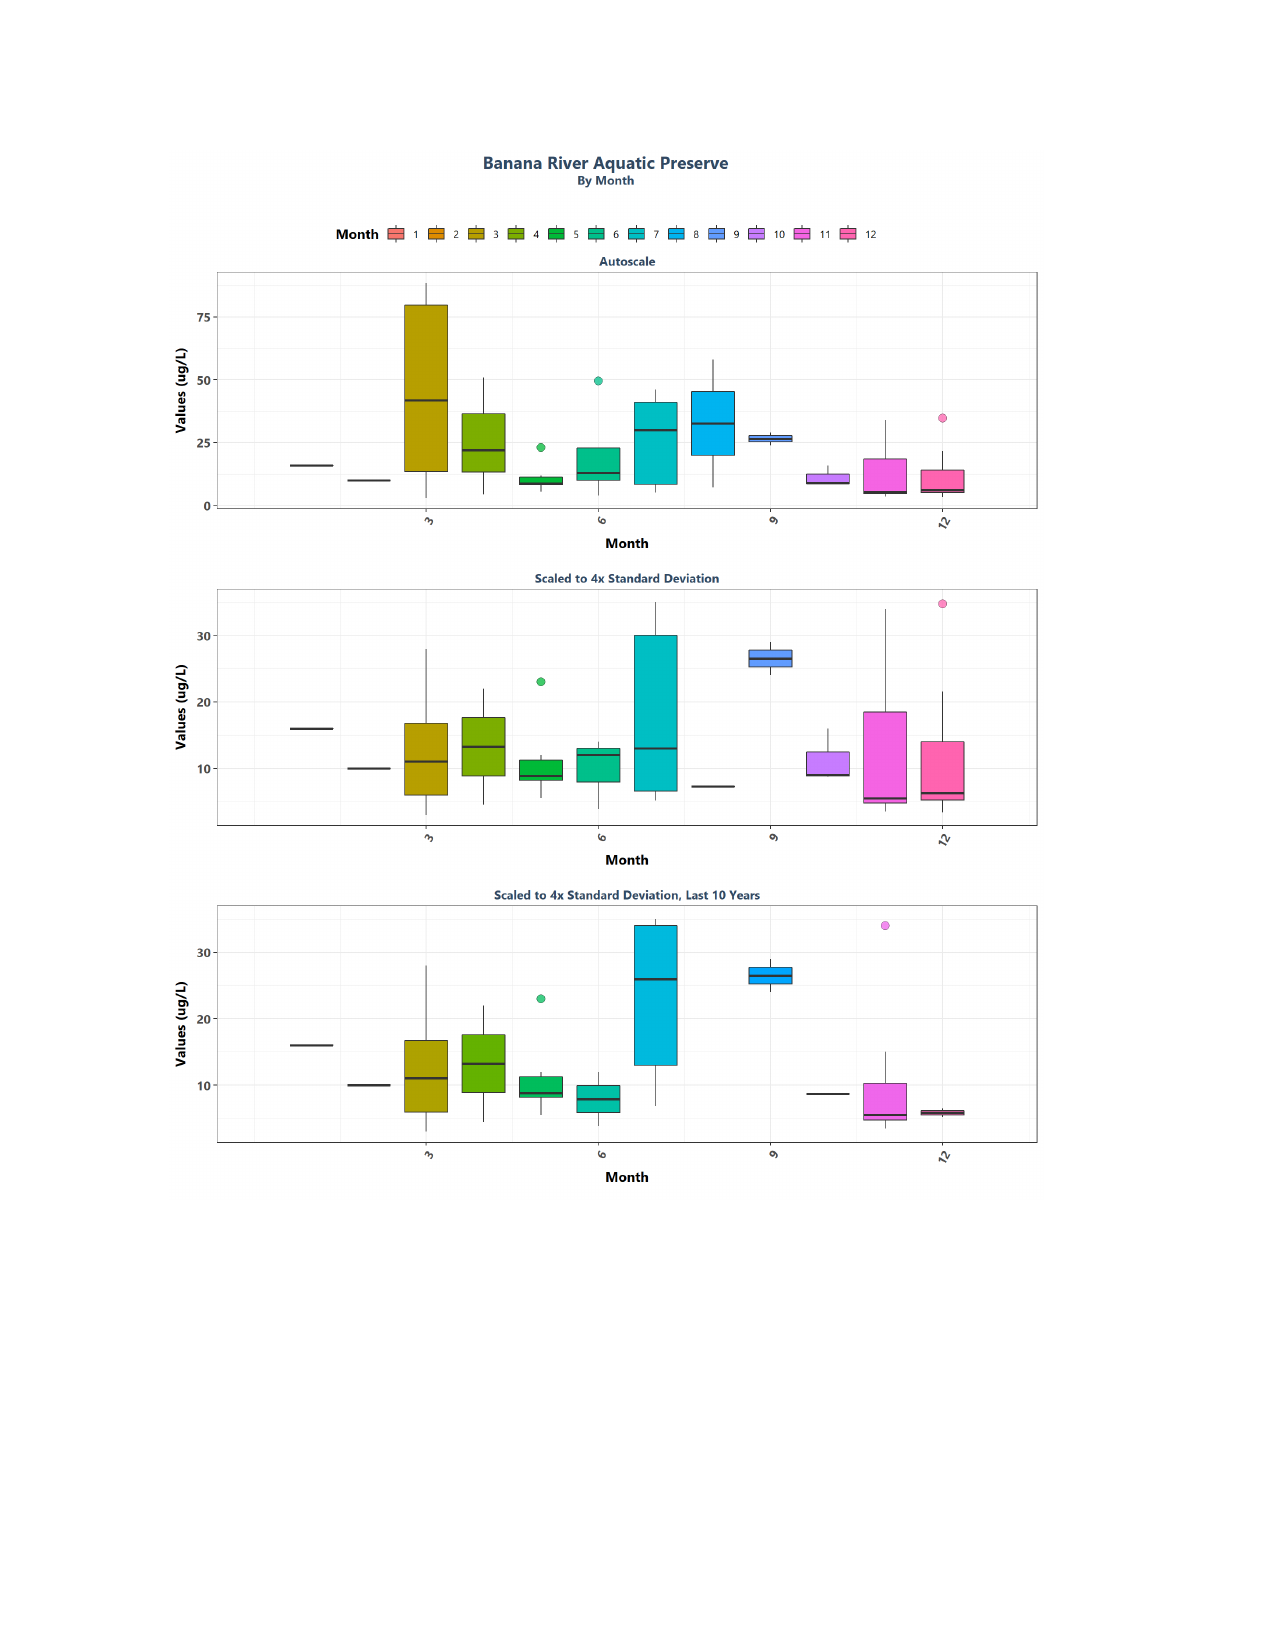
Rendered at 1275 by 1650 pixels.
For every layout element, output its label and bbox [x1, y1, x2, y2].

picture [168, 150, 1044, 1200]
